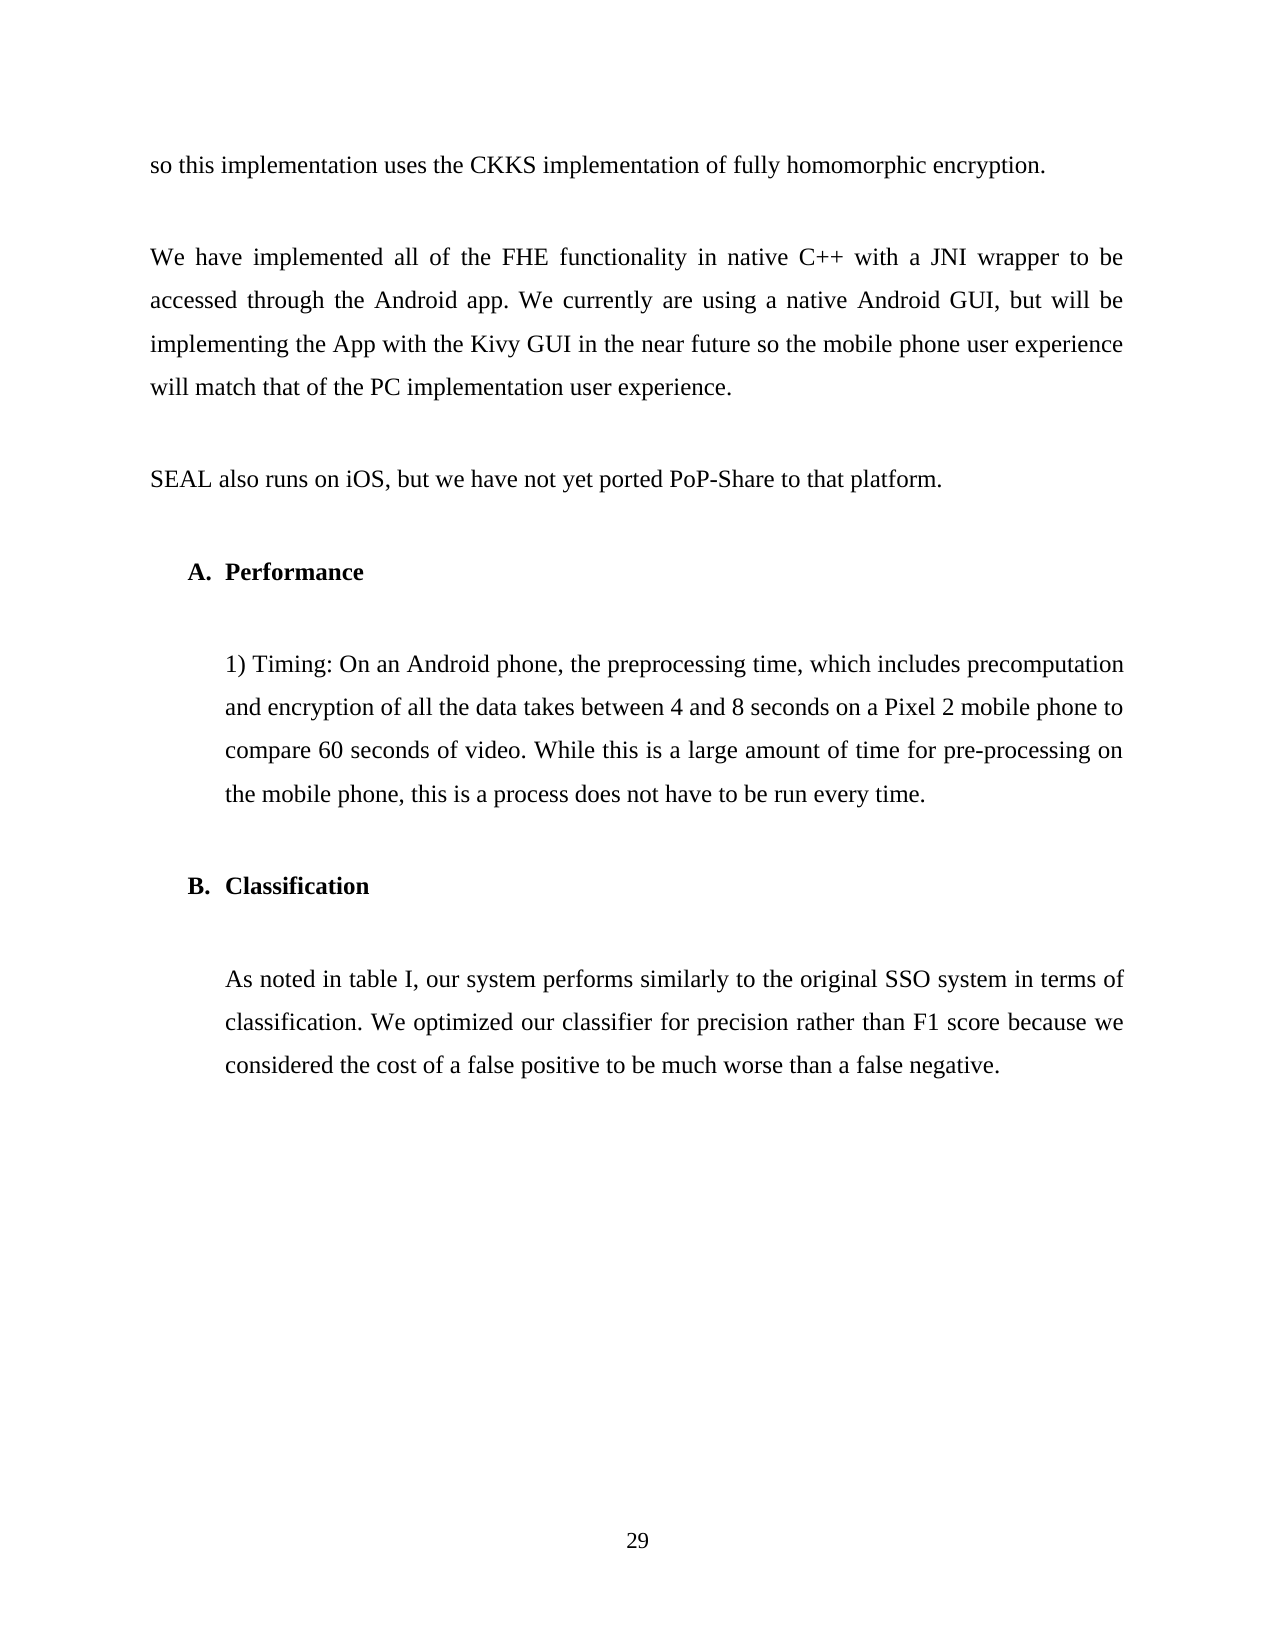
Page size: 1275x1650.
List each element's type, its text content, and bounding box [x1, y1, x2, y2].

text 1) Timing: On an Android phone, the preprocessing time, which includes precomputation and encryption of all the data takes between 4 and 8 seconds on a Pixel 2 mobile phone to compare 60 seconds of video. While this is a large amount of time for pre-processing on the mobile phone, this is a process does not have to be run every time. [225, 649, 1125, 807]
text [150, 150, 1125, 179]
list Performance [187, 557, 1125, 586]
text As noted in table I, our system performs similarly to the original SSO system in terms of classification. We optimized our classifier for precision rather than F1 score because we considered the cost of a false positive to be much worse than a false negative. [225, 964, 1125, 1079]
text SEAL also runs on iOS, but we have not yet ported PoP-Share to that platform. [150, 464, 1125, 493]
text We have implemented all of the FHE functionality in native C++ with a JNI wrapper to be accessed through the Android app. We currently are using a native Android GUI, but will be implementing the App with the Kivy GUI in the near future so the mobile phone user experience will match that of the PC implementation user experience. [150, 242, 1125, 401]
list Classification [187, 871, 1125, 900]
